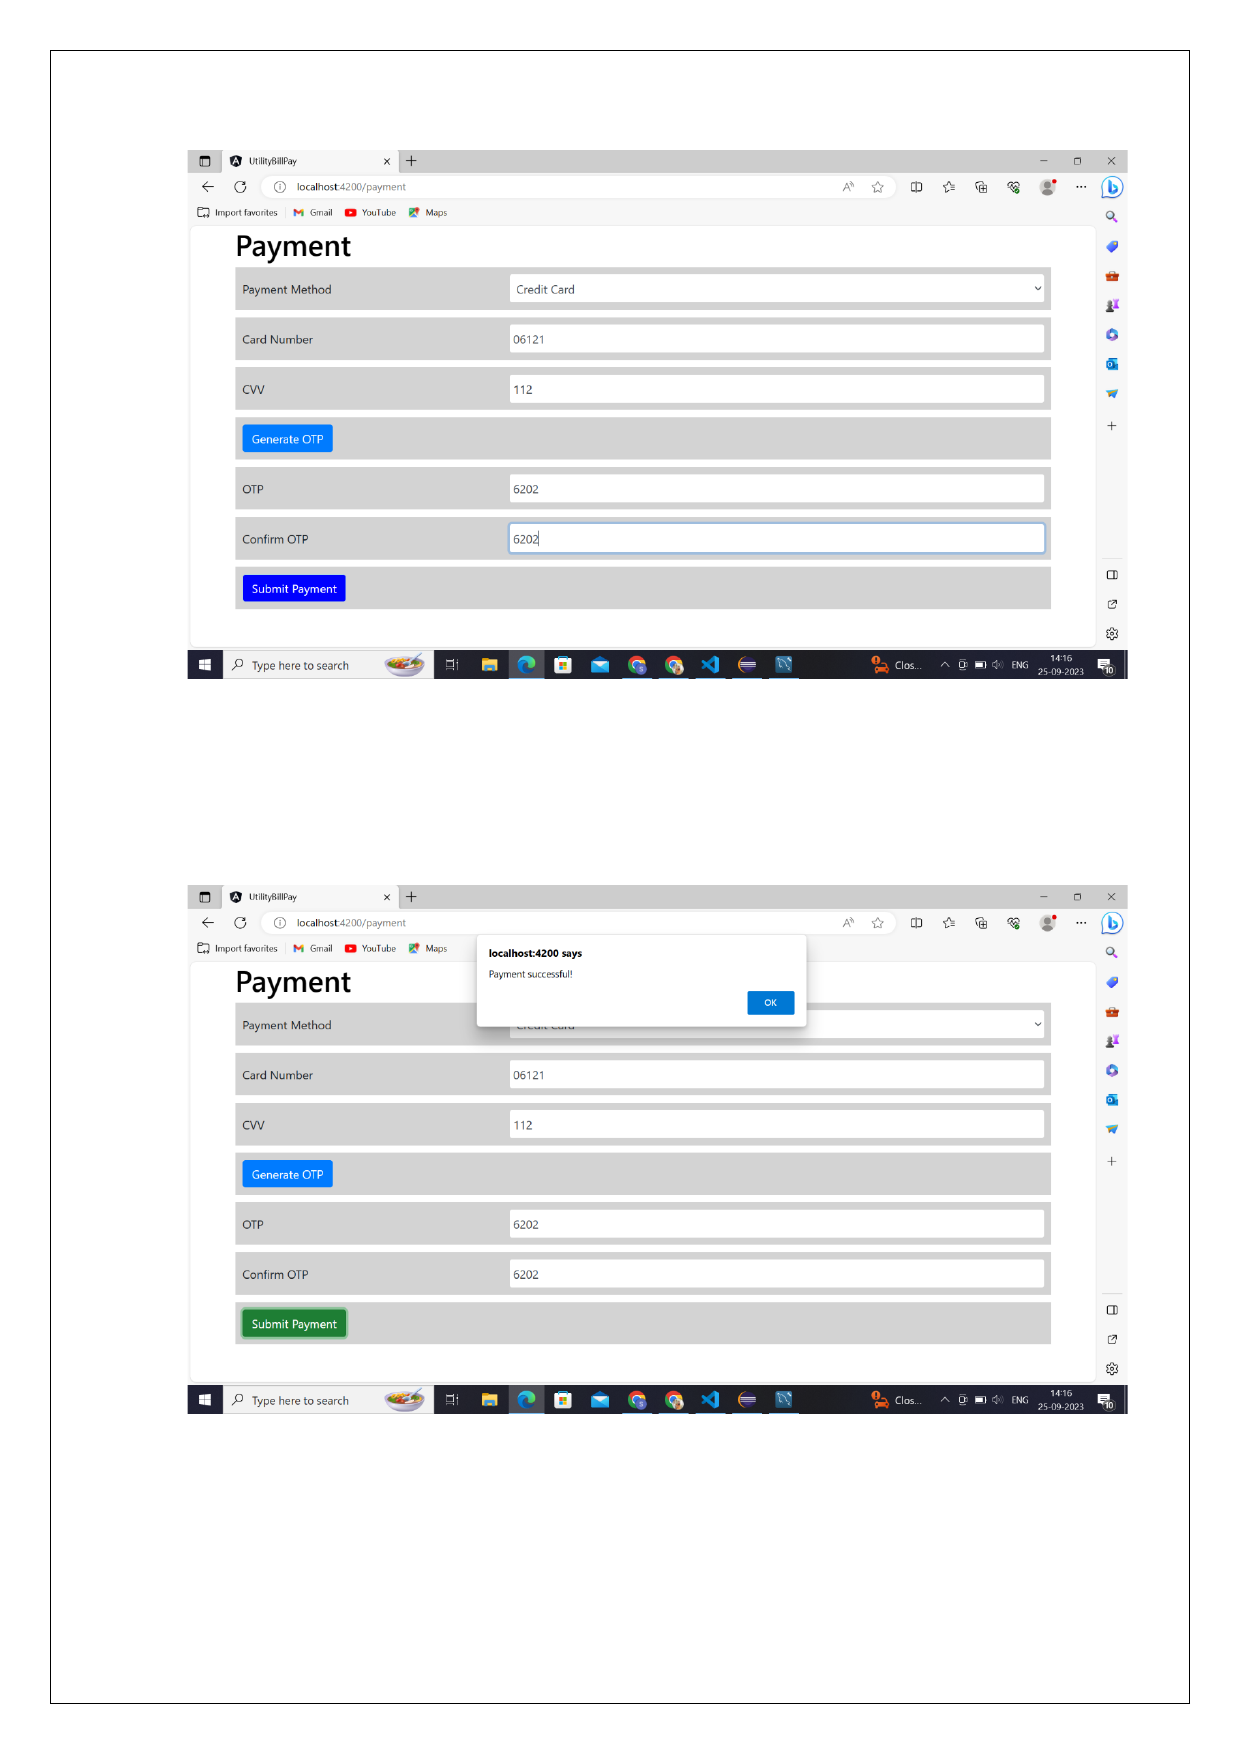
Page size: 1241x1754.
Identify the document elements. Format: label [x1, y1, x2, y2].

picture [187, 885, 1128, 1414]
picture [187, 150, 1128, 679]
